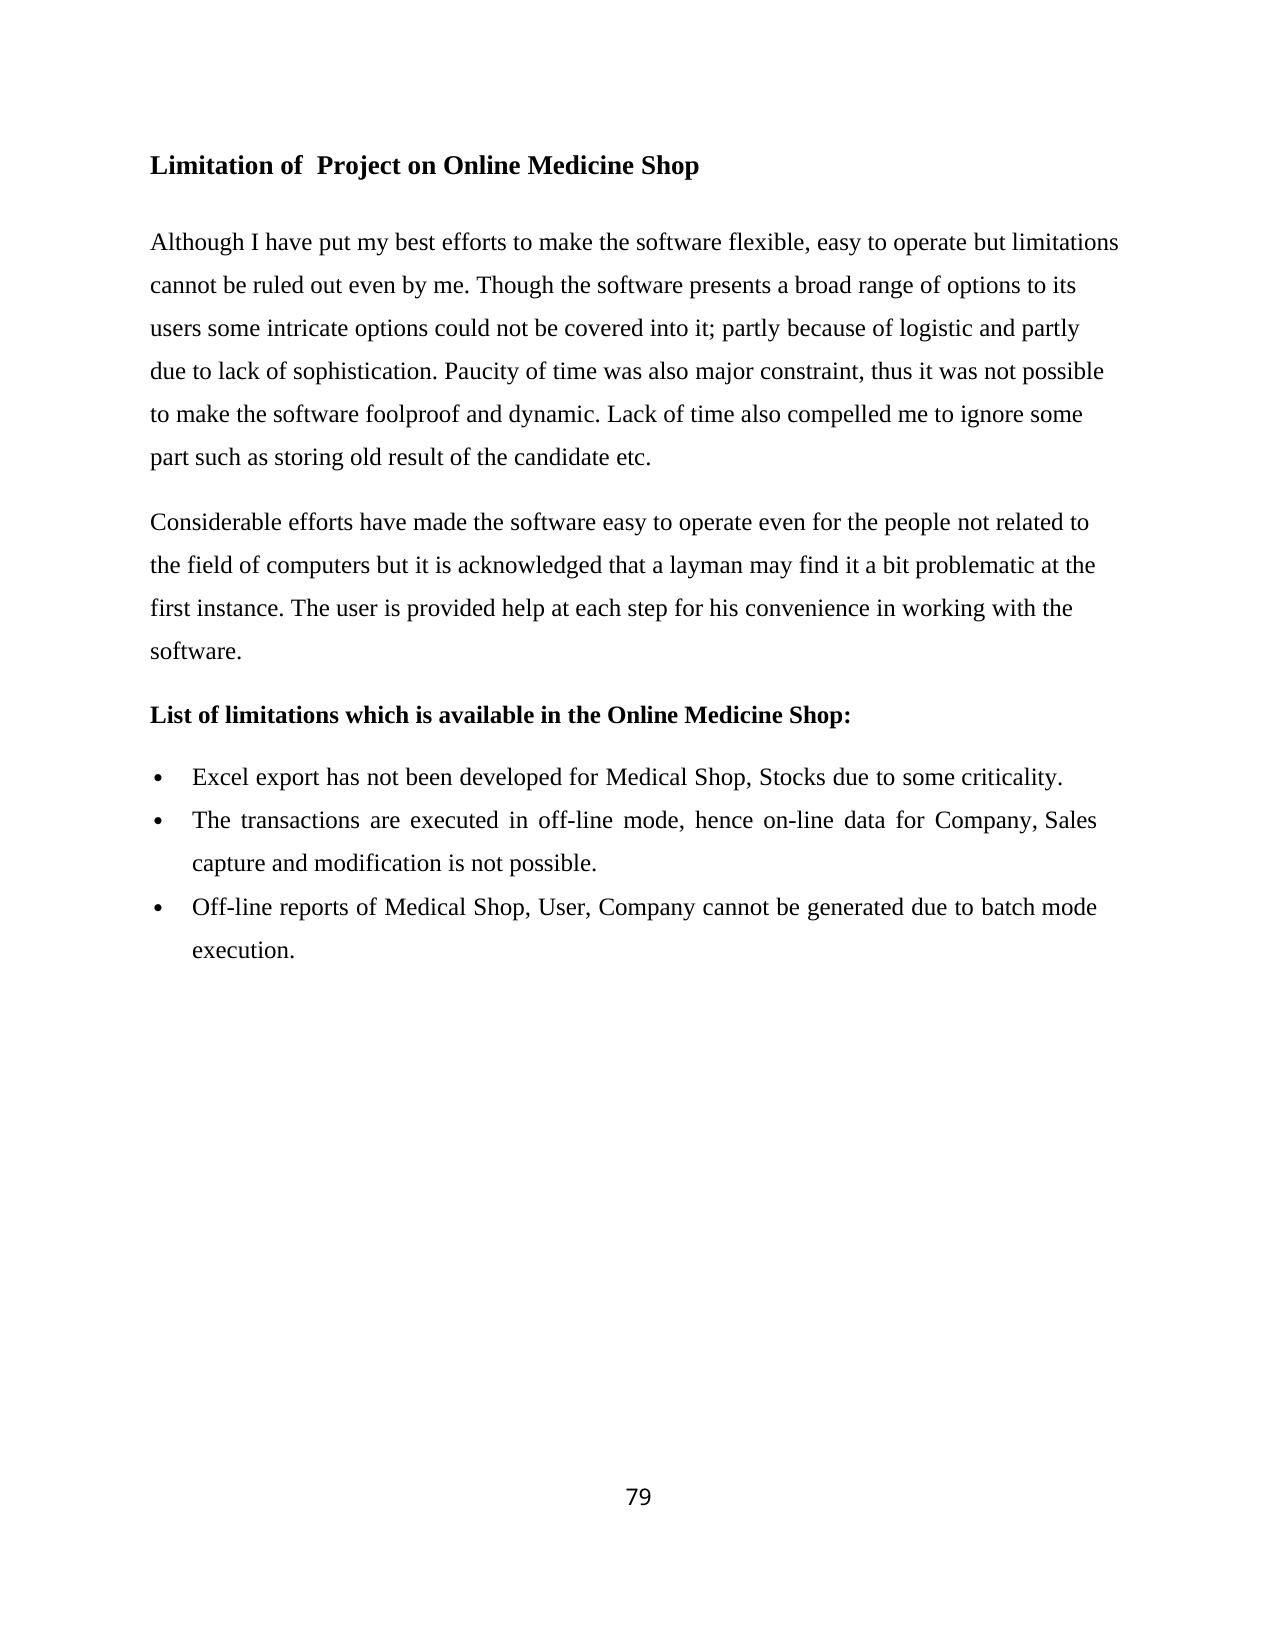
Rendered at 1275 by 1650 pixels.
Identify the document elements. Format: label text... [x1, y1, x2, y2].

text Although I have put my best efforts to make the software flexible, easy to operate but limitations cannot be ruled out even by me. Though the software presents a broad range of options to its users some intricate options could not be covered into it; partly because of logistic and partly due to lack of sophistication. Paucity of time was also major constraint, thus it was not possible to make the software foolproof and dynamic. Lack of time also compelled me to ignore some part such as storing old result of the candidate etc. [150, 227, 1121, 471]
text Considerable efforts have made the software easy to operate even for the people not related to the field of computers but it is acknowledged that a layman may find it a bit problematic at the first instance. The user is provided help at each step for his convenience in working with the software. [150, 507, 1098, 665]
list The transactions are executed in off-line mode, hence on-line data for Company, Sales capture and modification is not possible. [154, 805, 1126, 877]
list Off-line reports of Medical Shop, User, Company cannot be generated due to batch mode execution. [154, 892, 1125, 963]
subtitle Limitation of Project on Online Medicine Shop [150, 149, 1152, 180]
text List of limitations which is available in the Online Medicine Shop: [150, 700, 1152, 729]
list Excel export has not been developed for Medical Shop, Stocks due to some criticality. [154, 762, 1125, 791]
